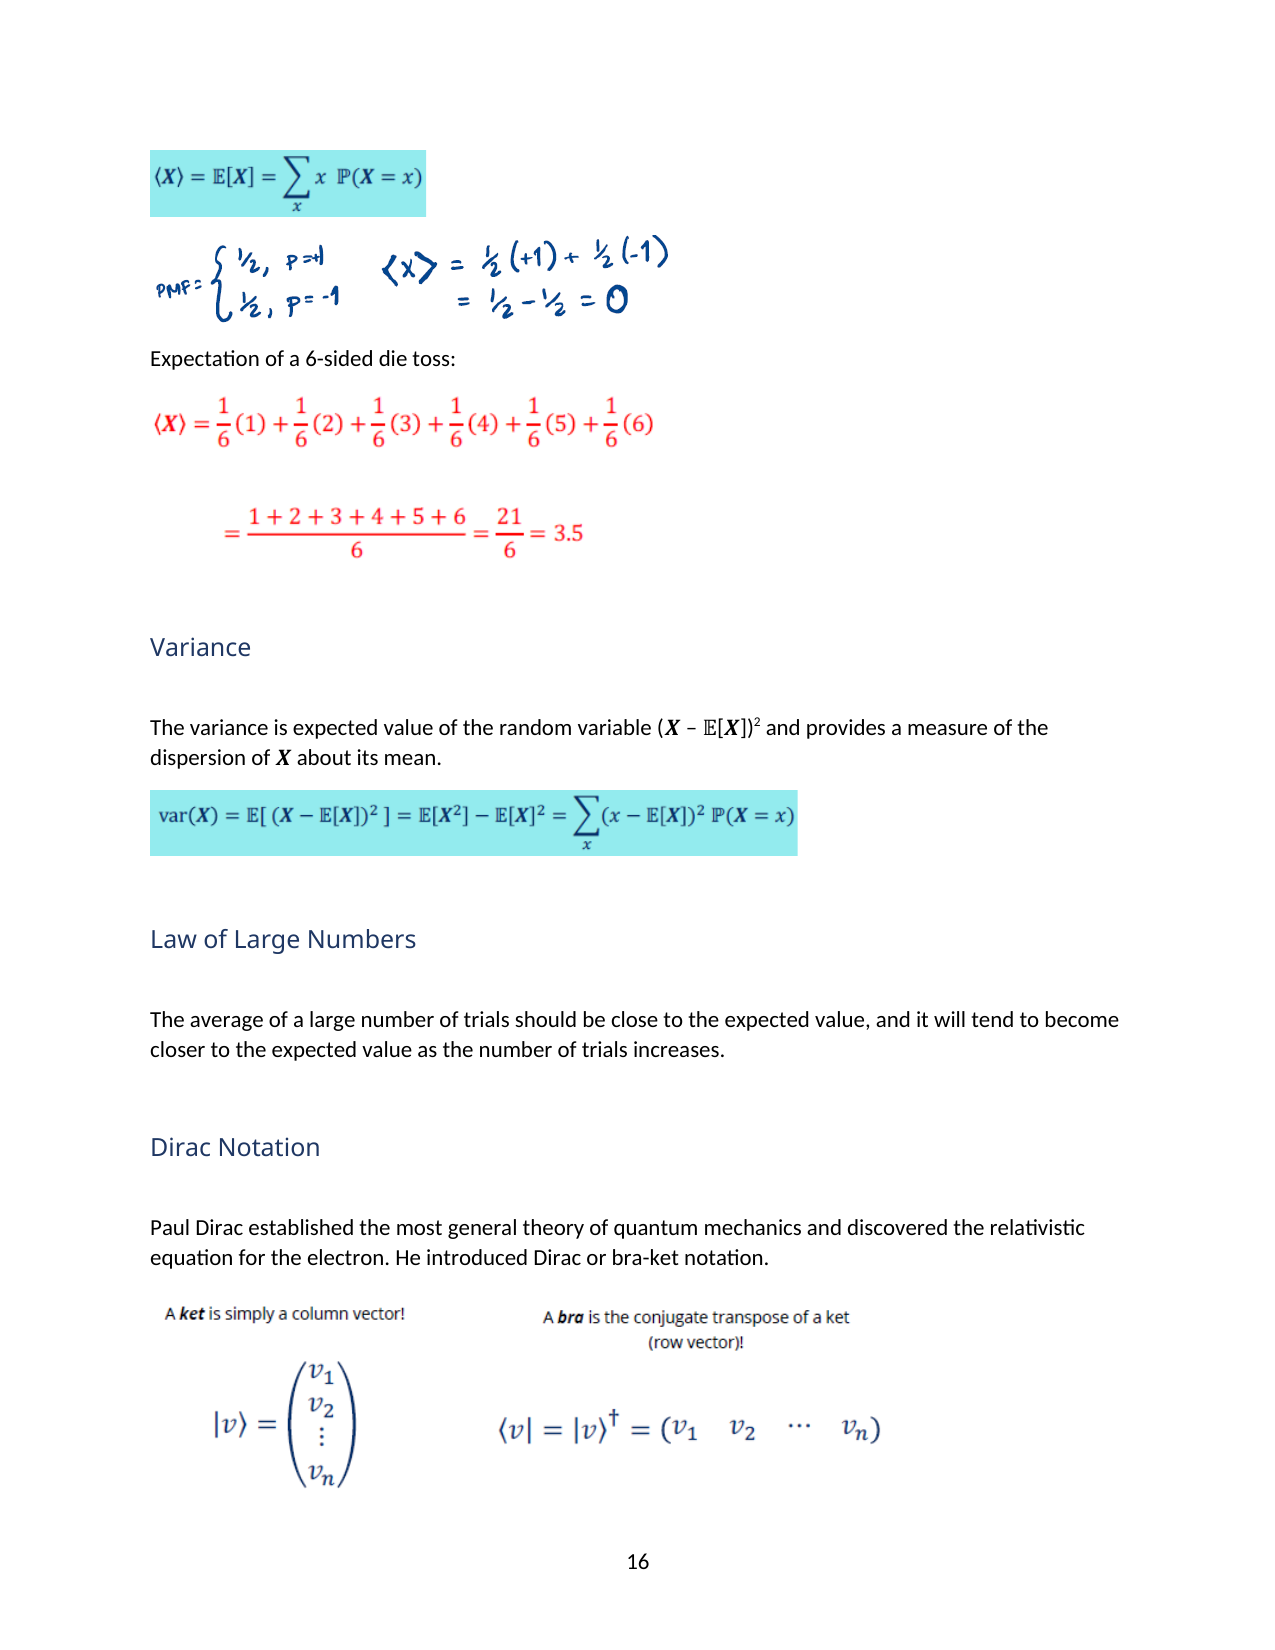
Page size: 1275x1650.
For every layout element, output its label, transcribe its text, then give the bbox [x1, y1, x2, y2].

text Paul Dirac established the most general theory of quantum mechanics and discovered the relativistic equation for the electron. He introduced Dirac or bra-ket notation. [150, 1213, 1125, 1271]
text The average of a large number of trials should be close to the expected value, and it will tend to become closer to the expected value as the number of trials increases. [150, 1005, 1125, 1064]
text The variance is expected value of the random variable (𝑿 – 𝔼[𝑿])2 and provides a measure of the dispersion of 𝑿 about its mean. [150, 713, 1125, 772]
subtitle Dirac Notation [150, 1129, 1125, 1163]
picture [150, 1290, 892, 1496]
picture [150, 150, 427, 217]
subtitle Law of Large Numbers [150, 922, 1125, 956]
subtitle Variance [150, 630, 1125, 664]
picture [150, 390, 659, 564]
picture [150, 235, 671, 325]
picture [150, 790, 798, 856]
text Expectation of a 6-sided die toss: [150, 344, 1125, 372]
